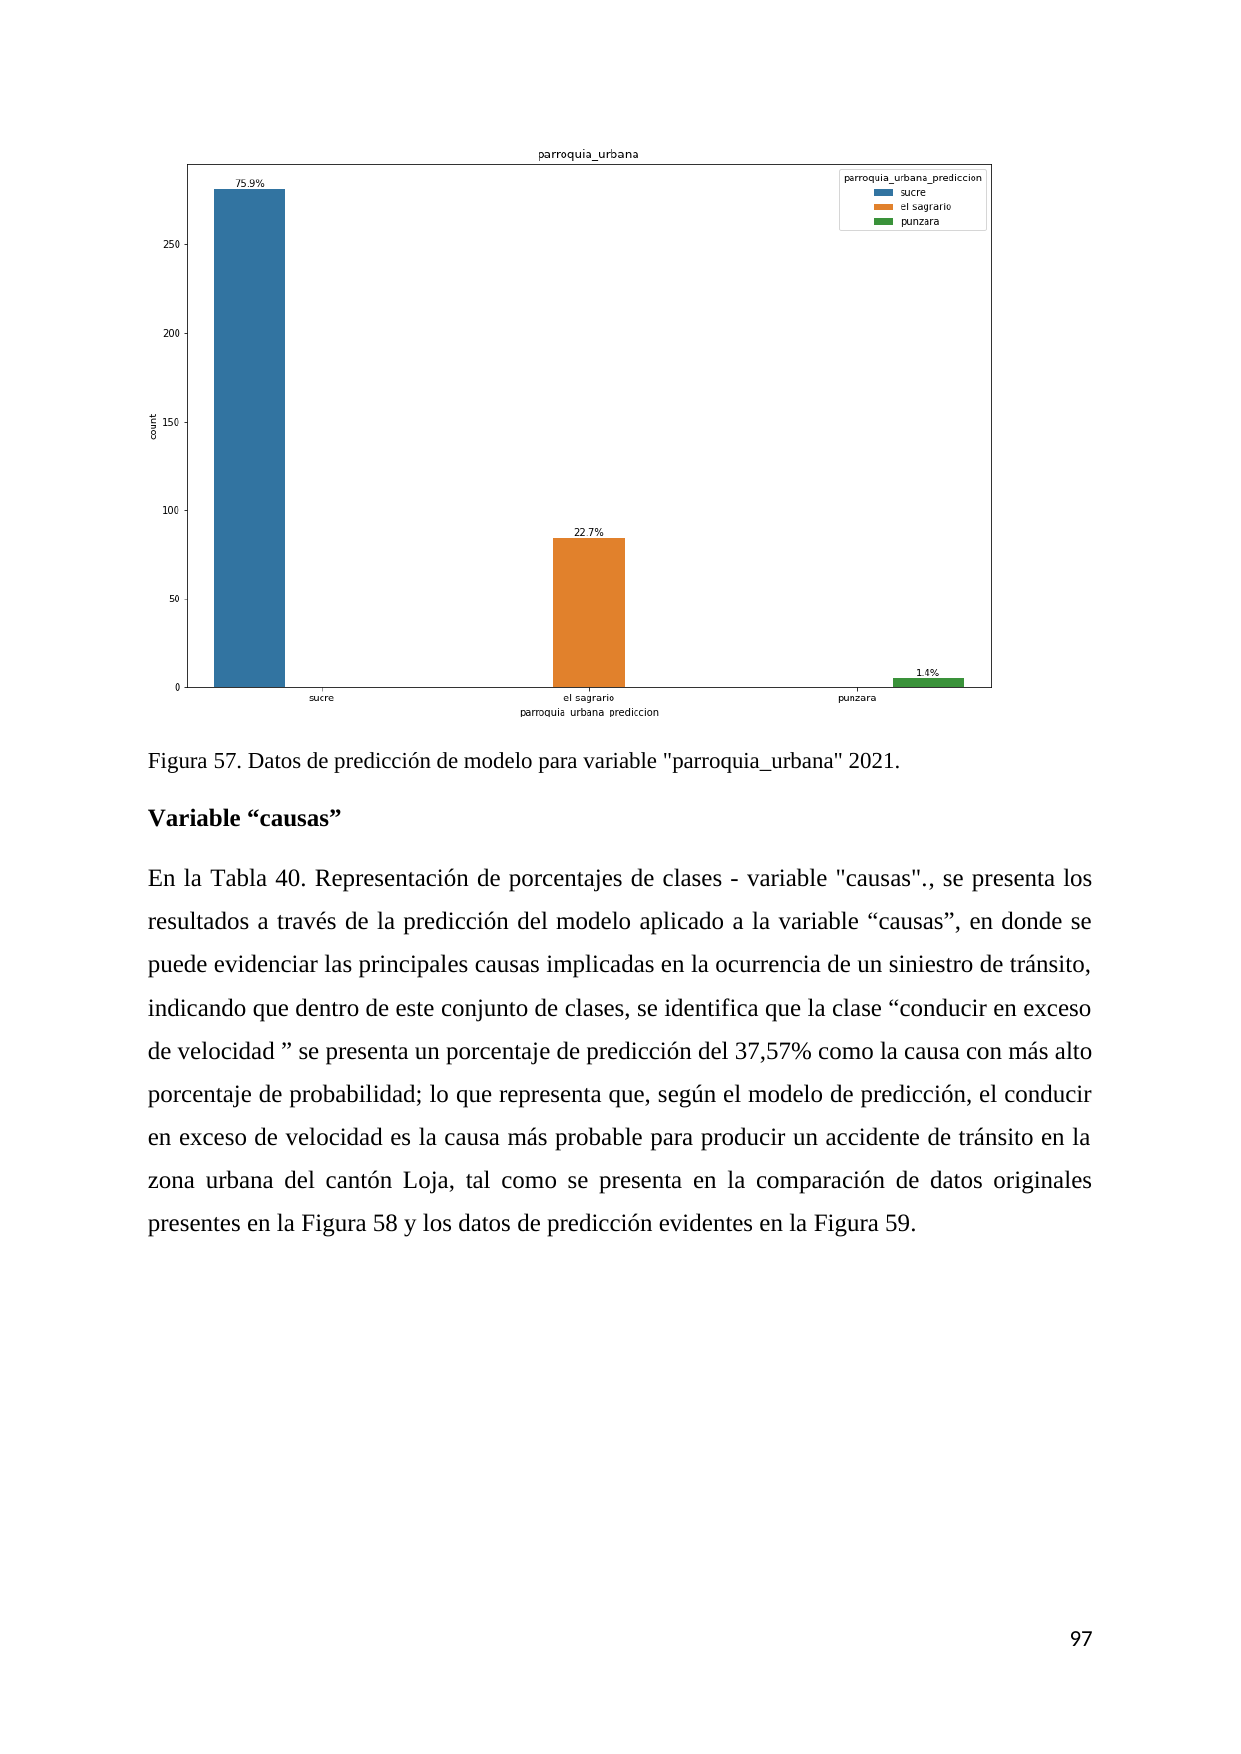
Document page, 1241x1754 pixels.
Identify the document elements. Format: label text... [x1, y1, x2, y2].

picture [147, 147, 996, 717]
text En la Tabla 40. Representación de porcentajes de clases - variable "causas"., se presenta los resultados a través de la predicción del modelo aplicado a la variable “causas”, en donde se puede evidenciar las principales causas implicadas en la ocurrencia de un siniestro de tránsito, indicando que dentro de este conjunto de clases, se identifica que la clase “conducir en exceso de velocidad ” se presenta un porcentaje de predicción del 37,57% como la causa con más alto porcentaje de probabilidad; lo que representa que, según el modelo de predicción, el conducir en exceso de velocidad es la causa más probable para producir un accidente de tránsito en la zona urbana del cantón Loja, tal como se presenta en la comparación de datos originales presentes en la Figura 58 y los datos de predicción evidentes en la Figura 59. [148, 863, 1092, 1237]
text Variable “causas” [148, 803, 1092, 832]
text Figura 57. Datos de predicción de modelo para variable "parroquia_urbana" 2021. [148, 747, 1092, 774]
